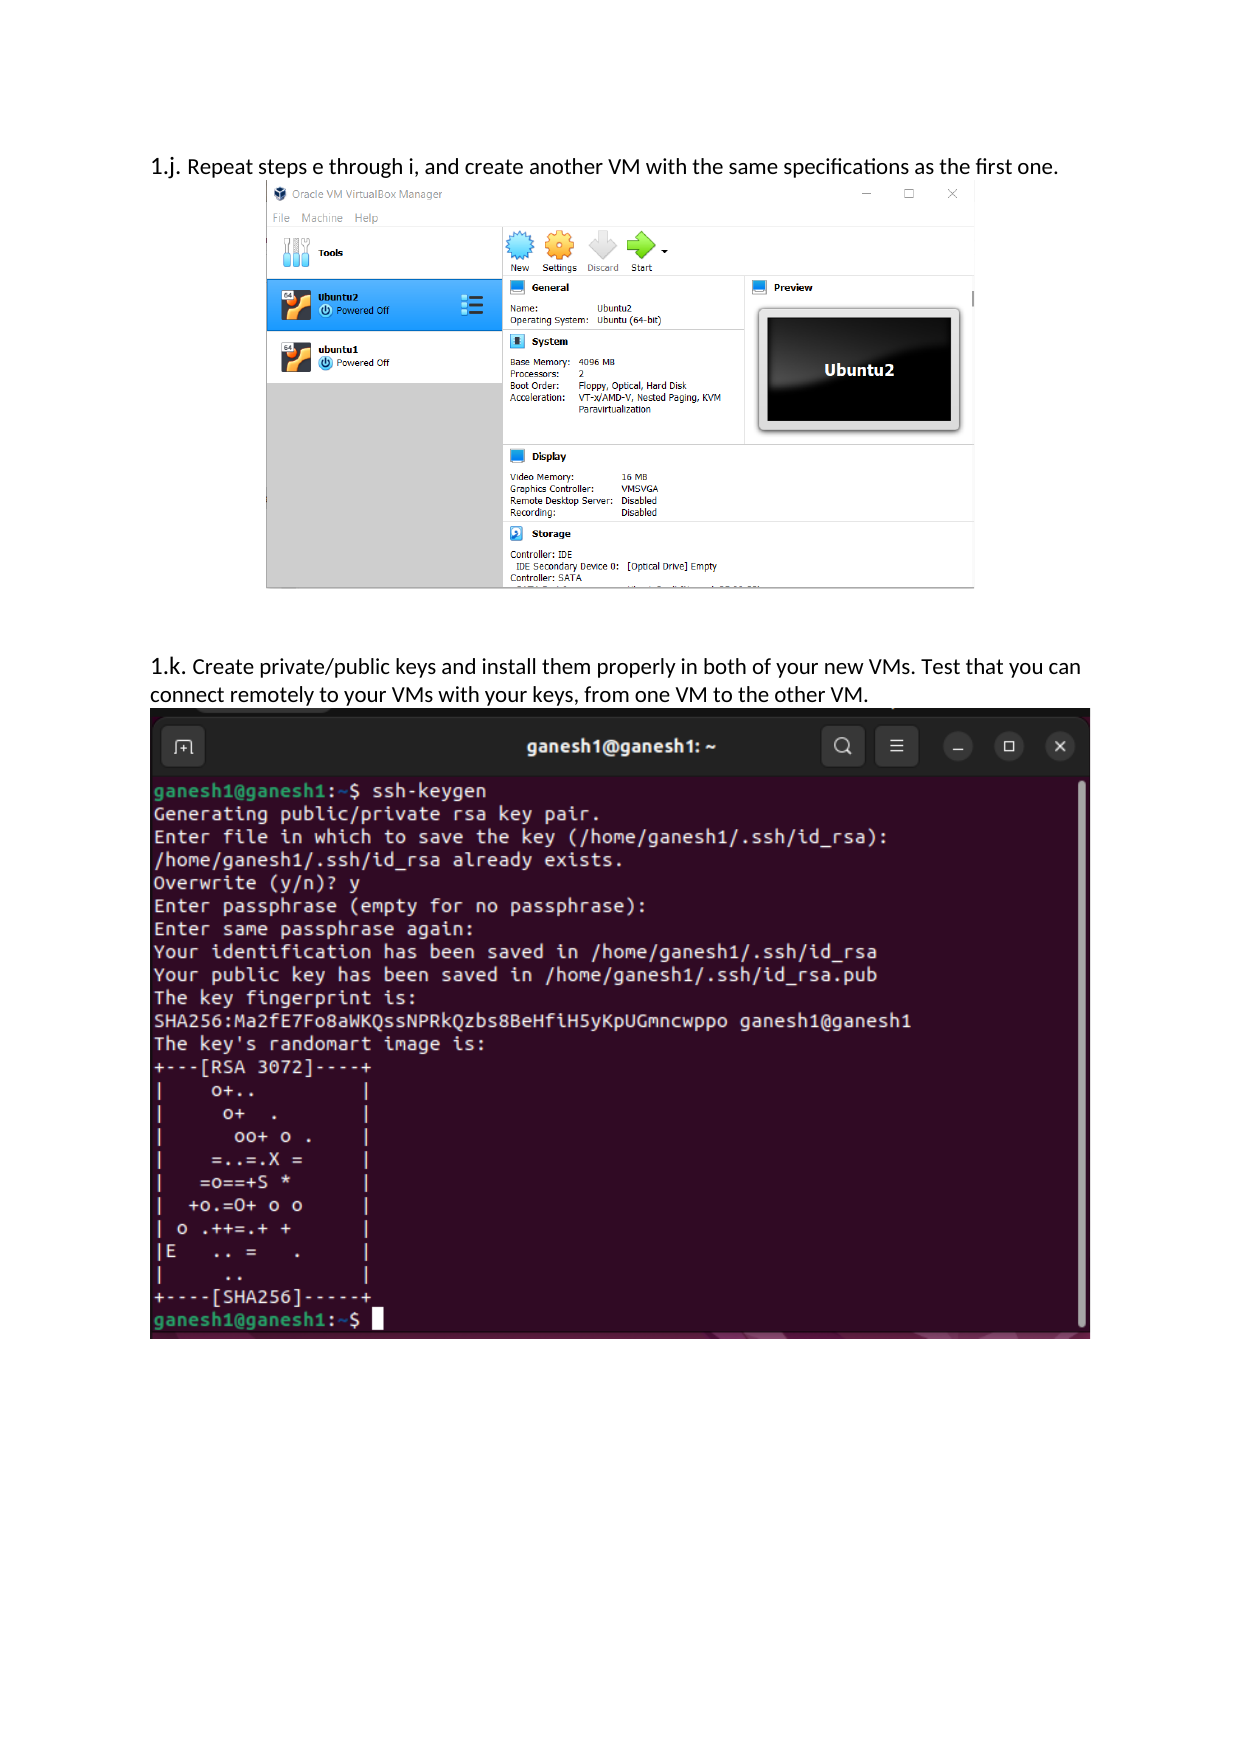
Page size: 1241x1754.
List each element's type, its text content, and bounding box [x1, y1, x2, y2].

picture [266, 180, 975, 589]
text 1.k. Create private/public keys and install them properly in both of your new VMs. Test that you can connect remotely to your VMs with your keys, from one VM to the other VM. [150, 650, 1090, 708]
picture [150, 708, 1091, 1339]
text 1.j. Repeat steps e through i, and create another VM with the same specifications as the first one. [150, 150, 1090, 181]
